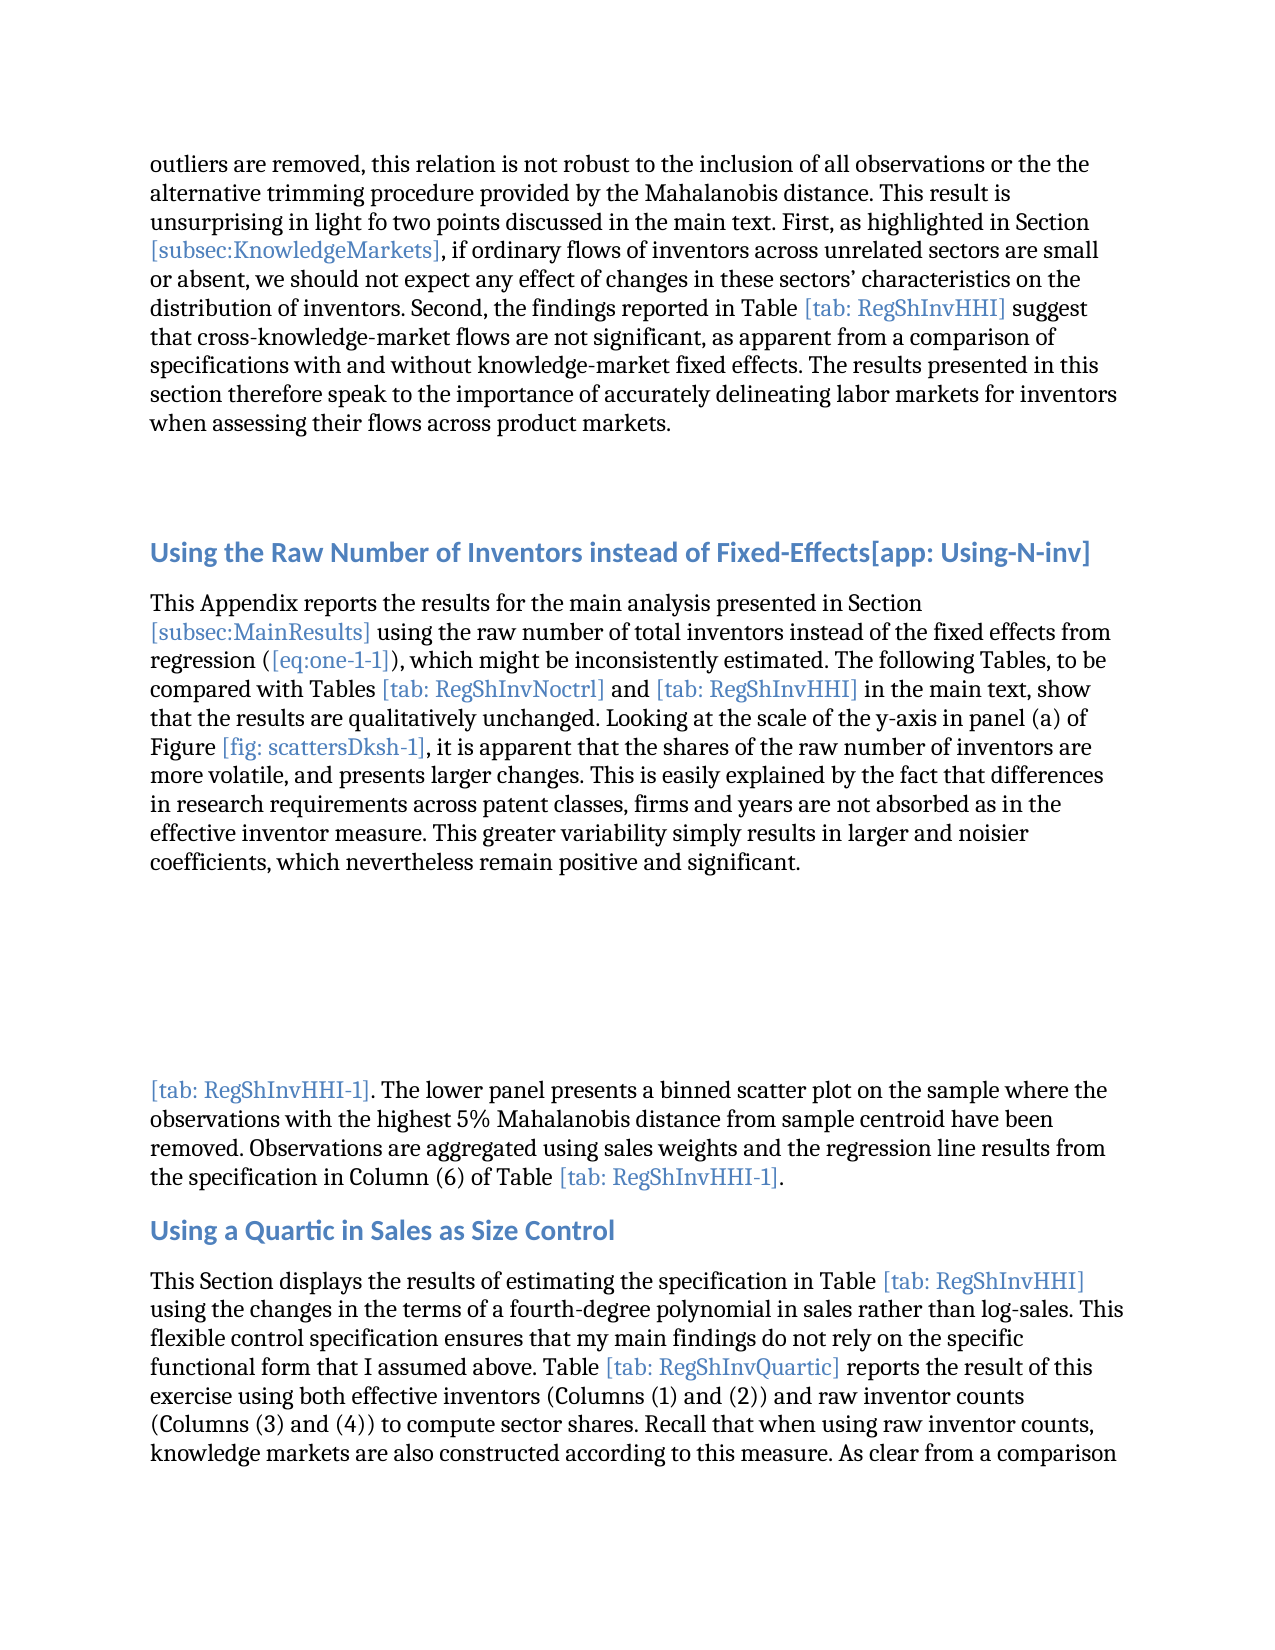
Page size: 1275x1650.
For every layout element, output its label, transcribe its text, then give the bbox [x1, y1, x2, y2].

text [150, 150, 1125, 437]
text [150, 1267, 1125, 1468]
subtitle Using the Raw Number of Inventors instead of Fixed-Effects[app: Using-N-inv] [150, 534, 1125, 570]
text This Appendix reports the results for the main analysis presented in Section [subsec:MainResults] using the raw number of total inventors instead of the fixed effects from regression ([eq:one-1-1]), which might be inconsistently estimated. The following Tables, to be compared with Tables [tab: RegShInvNoctrl] and [tab: RegShInvHHI] in the main text, show that the results are qualitatively unchanged. Looking at the scale of the y-axis in panel (a) of Figure [fig: scattersDksh-1], it is apparent that the shares of the raw number of inventors are more volatile, and presents larger changes. This is easily explained by the fact that differences in research requirements across patent classes, firms and years are not absorbed as in the effective inventor measure. This greater variability simply results in larger and noisier coefficients, which nevertheless remain positive and significant. [150, 589, 1125, 876]
text [tab: RegShInvHHI-1]. The lower panel presents a binned scatter plot on the sample where the observations with the highest 5% Mahalanobis distance from sample centroid have been removed. Observations are aggregated using sales weights and the regression line results from the specification in Column (6) of Table [tab: RegShInvHHI-1]. [150, 1048, 1125, 1191]
subtitle Using a Quartic in Sales as Size Control [150, 1212, 1125, 1248]
